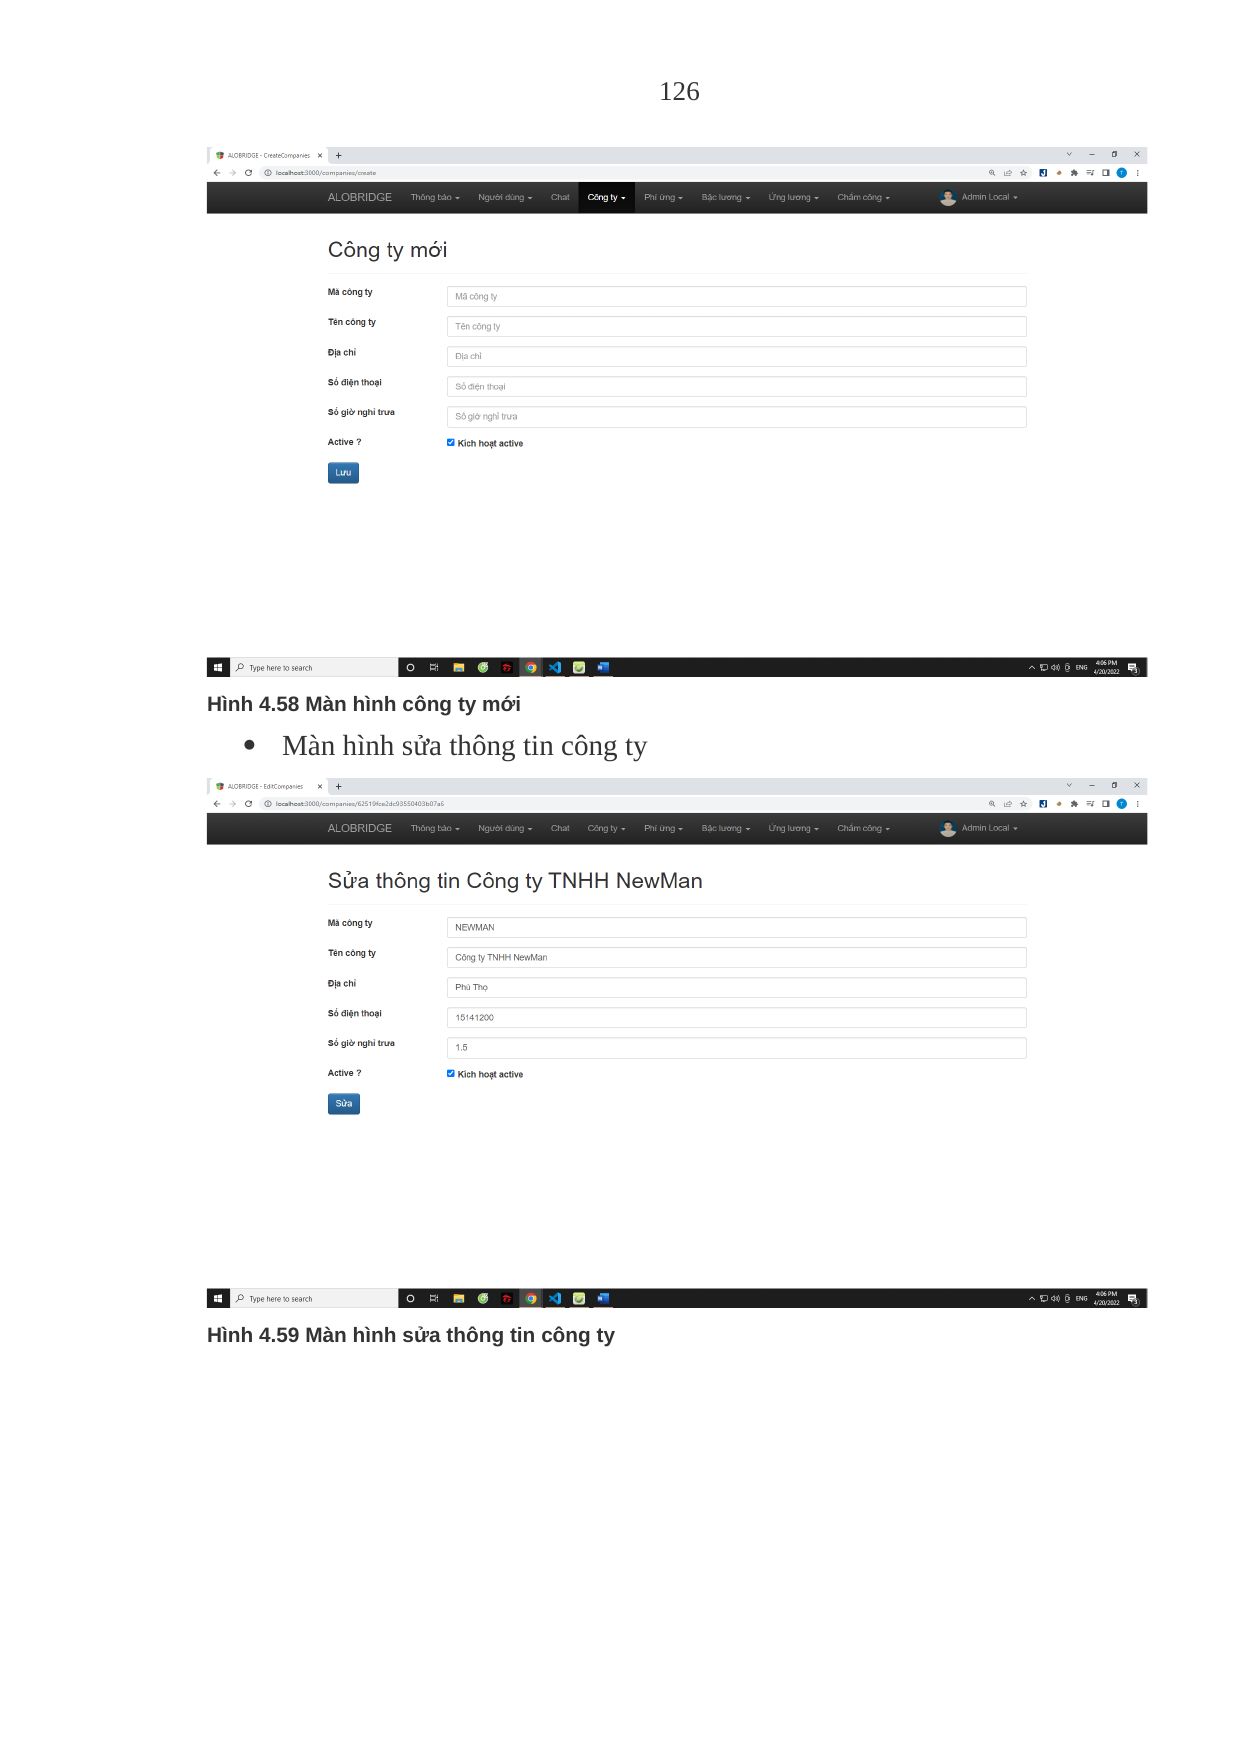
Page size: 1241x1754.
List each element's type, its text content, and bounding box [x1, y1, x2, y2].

list Màn hình sửa thông tin công ty [244, 728, 1152, 762]
picture [206, 778, 1148, 1308]
picture [206, 147, 1148, 677]
